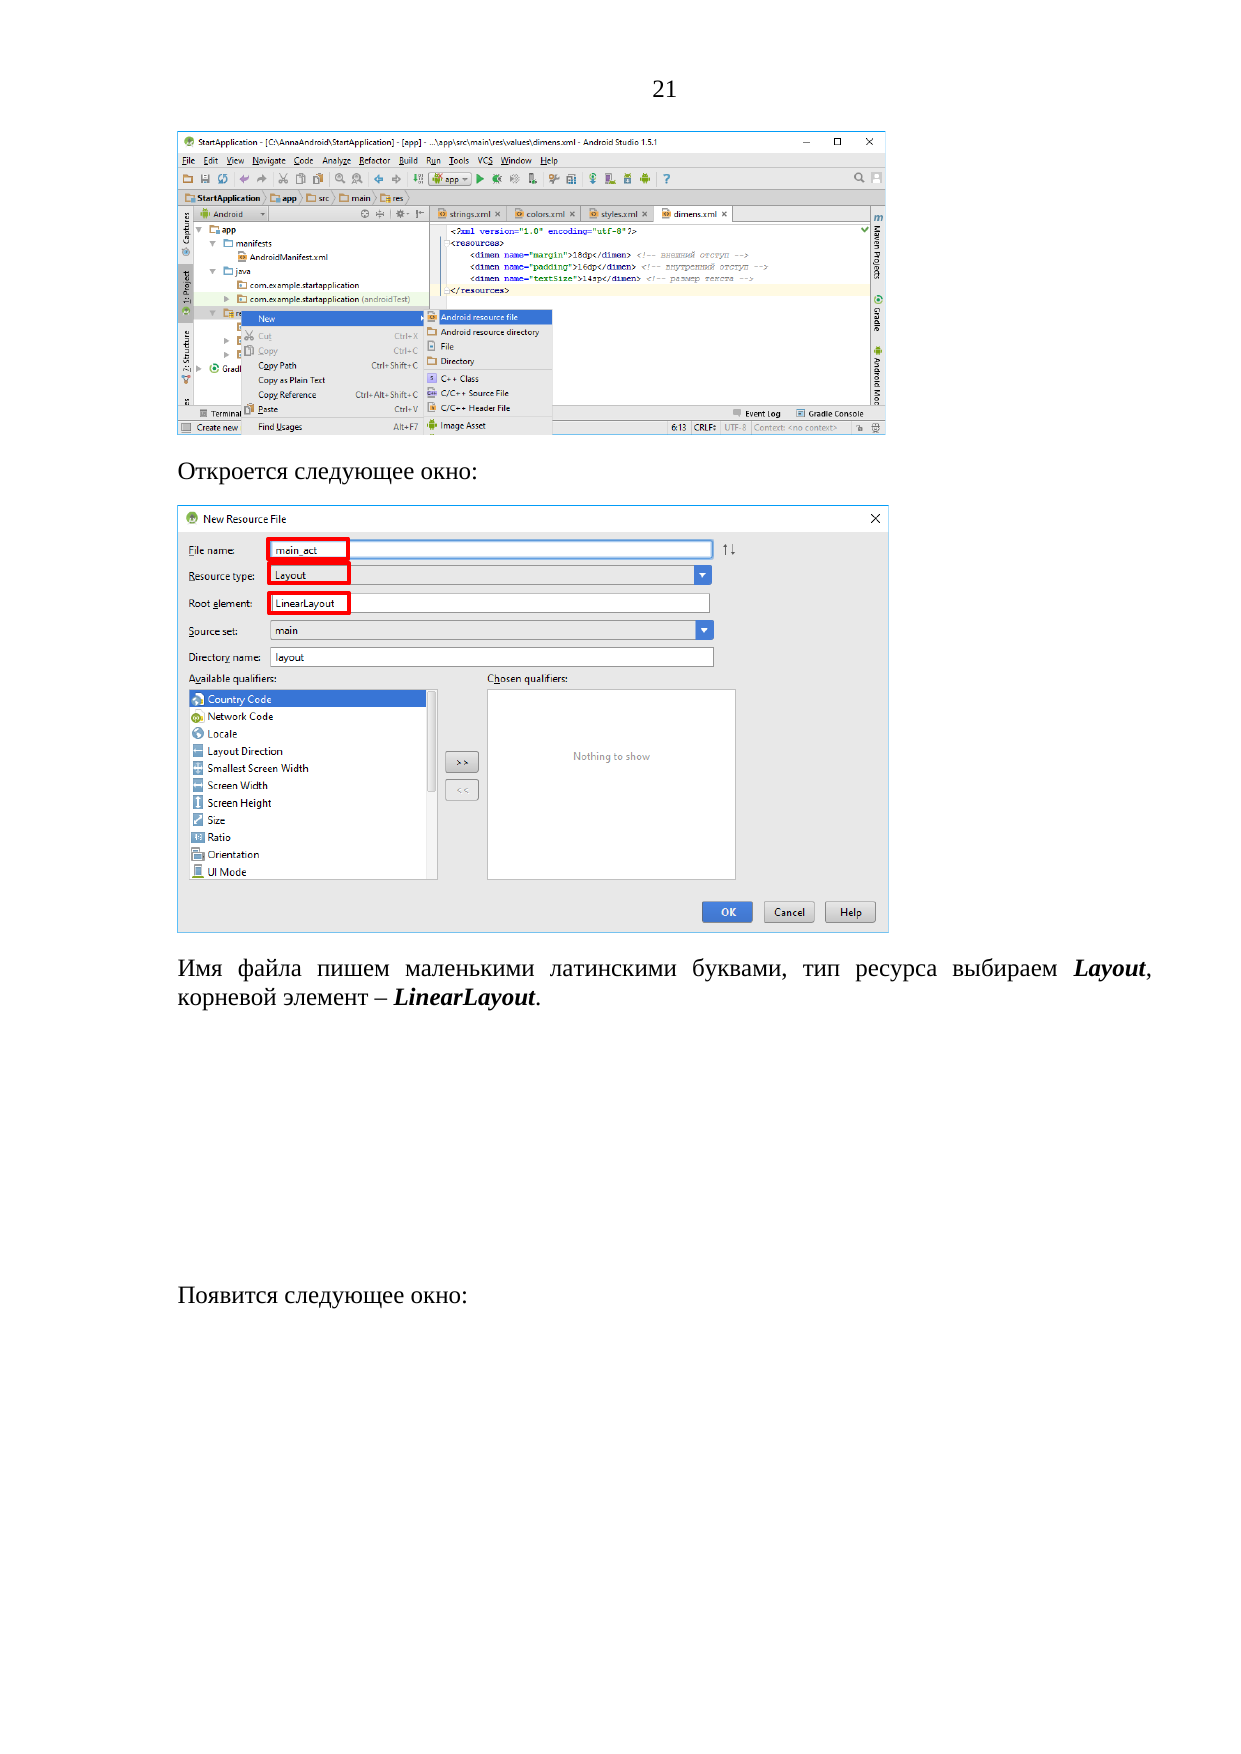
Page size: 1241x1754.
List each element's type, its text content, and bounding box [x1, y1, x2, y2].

text Откроется следующее окно: [177, 456, 1152, 484]
picture [177, 505, 889, 933]
picture [177, 131, 886, 435]
text Имя файла пишем маленькими латинскими буквами, тип ресурса выбираем Layout, корневой элемент – LinearLayout. [177, 953, 1152, 1011]
text Появится следующее окно: [177, 1280, 1152, 1308]
